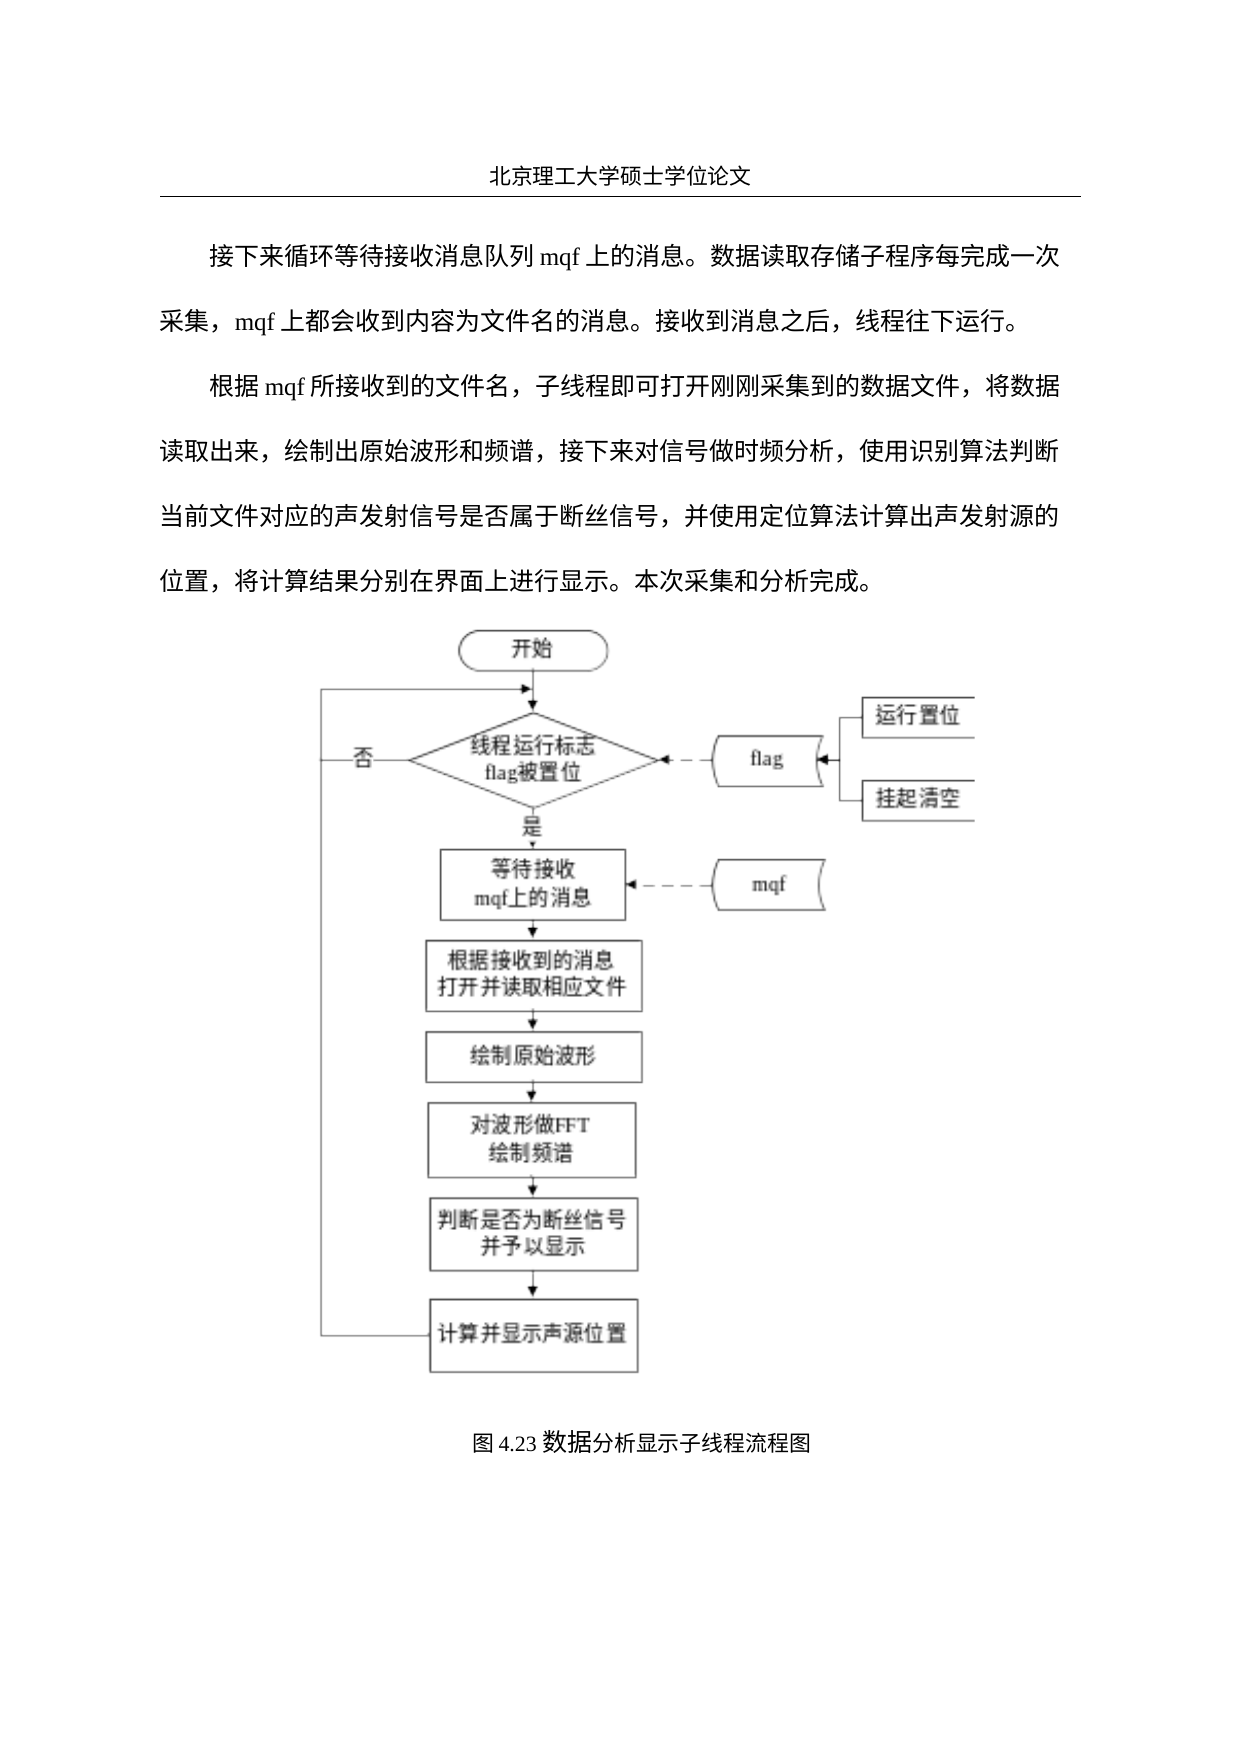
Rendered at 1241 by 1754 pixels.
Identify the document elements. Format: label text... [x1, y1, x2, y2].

text 接下来循环等待接收消息队列mqf上的消息。数据读取存储子程序每完成一次采集，mqf上都会收到内容为文件名的消息。接收到消息之后，线程往下运行。 [159, 222, 1081, 352]
text 根据mqf所接收到的文件名，子线程即可打开刚刚采集到的数据文件，将数据读取出来，绘制出原始波形和频谱，接下来对信号做时频分析，使用识别算法判断当前文件对应的声发射信号是否属于断丝信号，并使用定位算法计算出声发射源的位置，将计算结果分别在界面上进行显示。本次采集和分析完成。 [159, 352, 1081, 612]
text 图4.23 数据分析显示子线程流程图 [159, 1408, 1081, 1473]
